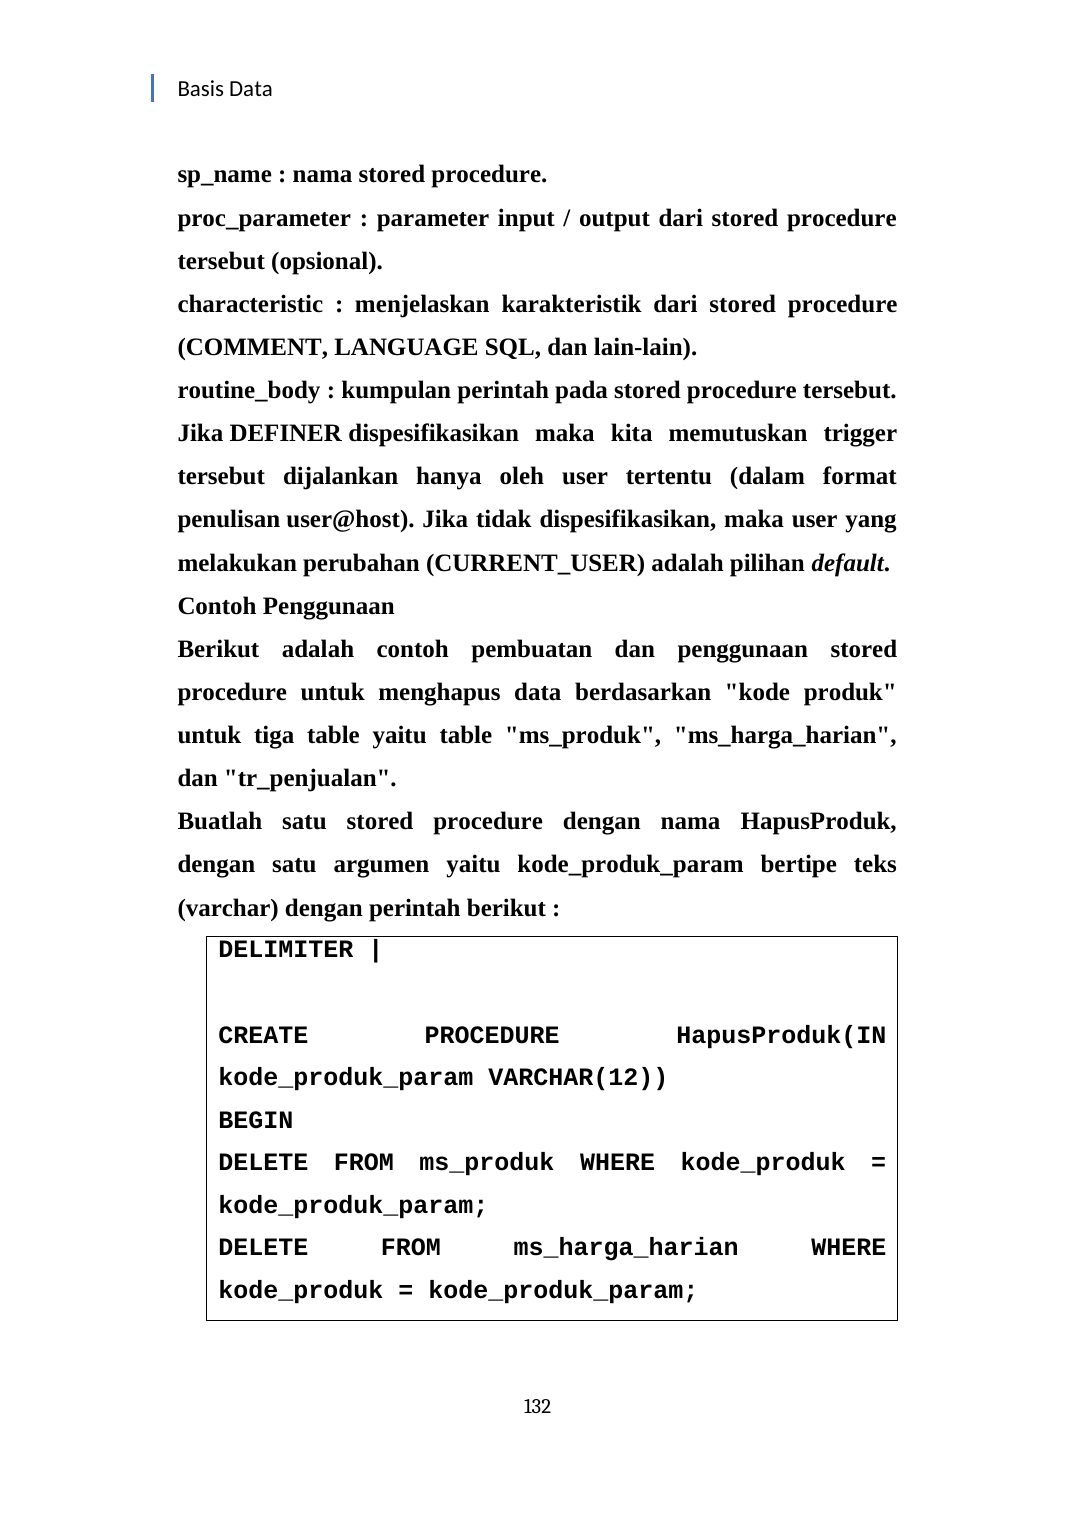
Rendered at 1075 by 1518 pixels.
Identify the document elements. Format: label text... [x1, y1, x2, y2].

text Buatlah satu stored procedure dengan nama HapusProduk, dengan satu argumen yaitu kode_produk_param bertipe teks (varchar) dengan perintah berikut : [177, 806, 898, 921]
text Berikut adalah contoh pembuatan dan penggunaan stored procedure untuk menghapus data berdasarkan "kode produk" untuk tiga table yaitu table "ms_produk", "ms_harga_harian", dan "tr_penjualan". [177, 634, 898, 792]
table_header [207, 937, 897, 1320]
text routine_body : kumpulan perintah pada stored procedure tersebut. [177, 375, 898, 404]
text Jika DEFINER dispesifikasikan maka kita memutuskan trigger tersebut dijalankan hanya oleh user tertentu (dalam format penulisan user@host). Jika tidak dispesifikasikan, maka user yang melakukan perubahan (CURRENT_USER) adalah pilihan default. [177, 418, 898, 576]
text characteristic : menjelaskan karakteristik dari stored procedure (COMMENT, LANGUAGE SQL, dan lain-lain). [177, 289, 898, 361]
text proc_parameter : parameter input / output dari stored procedure tersebut (opsional). [177, 203, 898, 274]
text sp_name : nama stored procedure. [177, 159, 898, 188]
text Contoh Penggunaan [177, 591, 898, 619]
